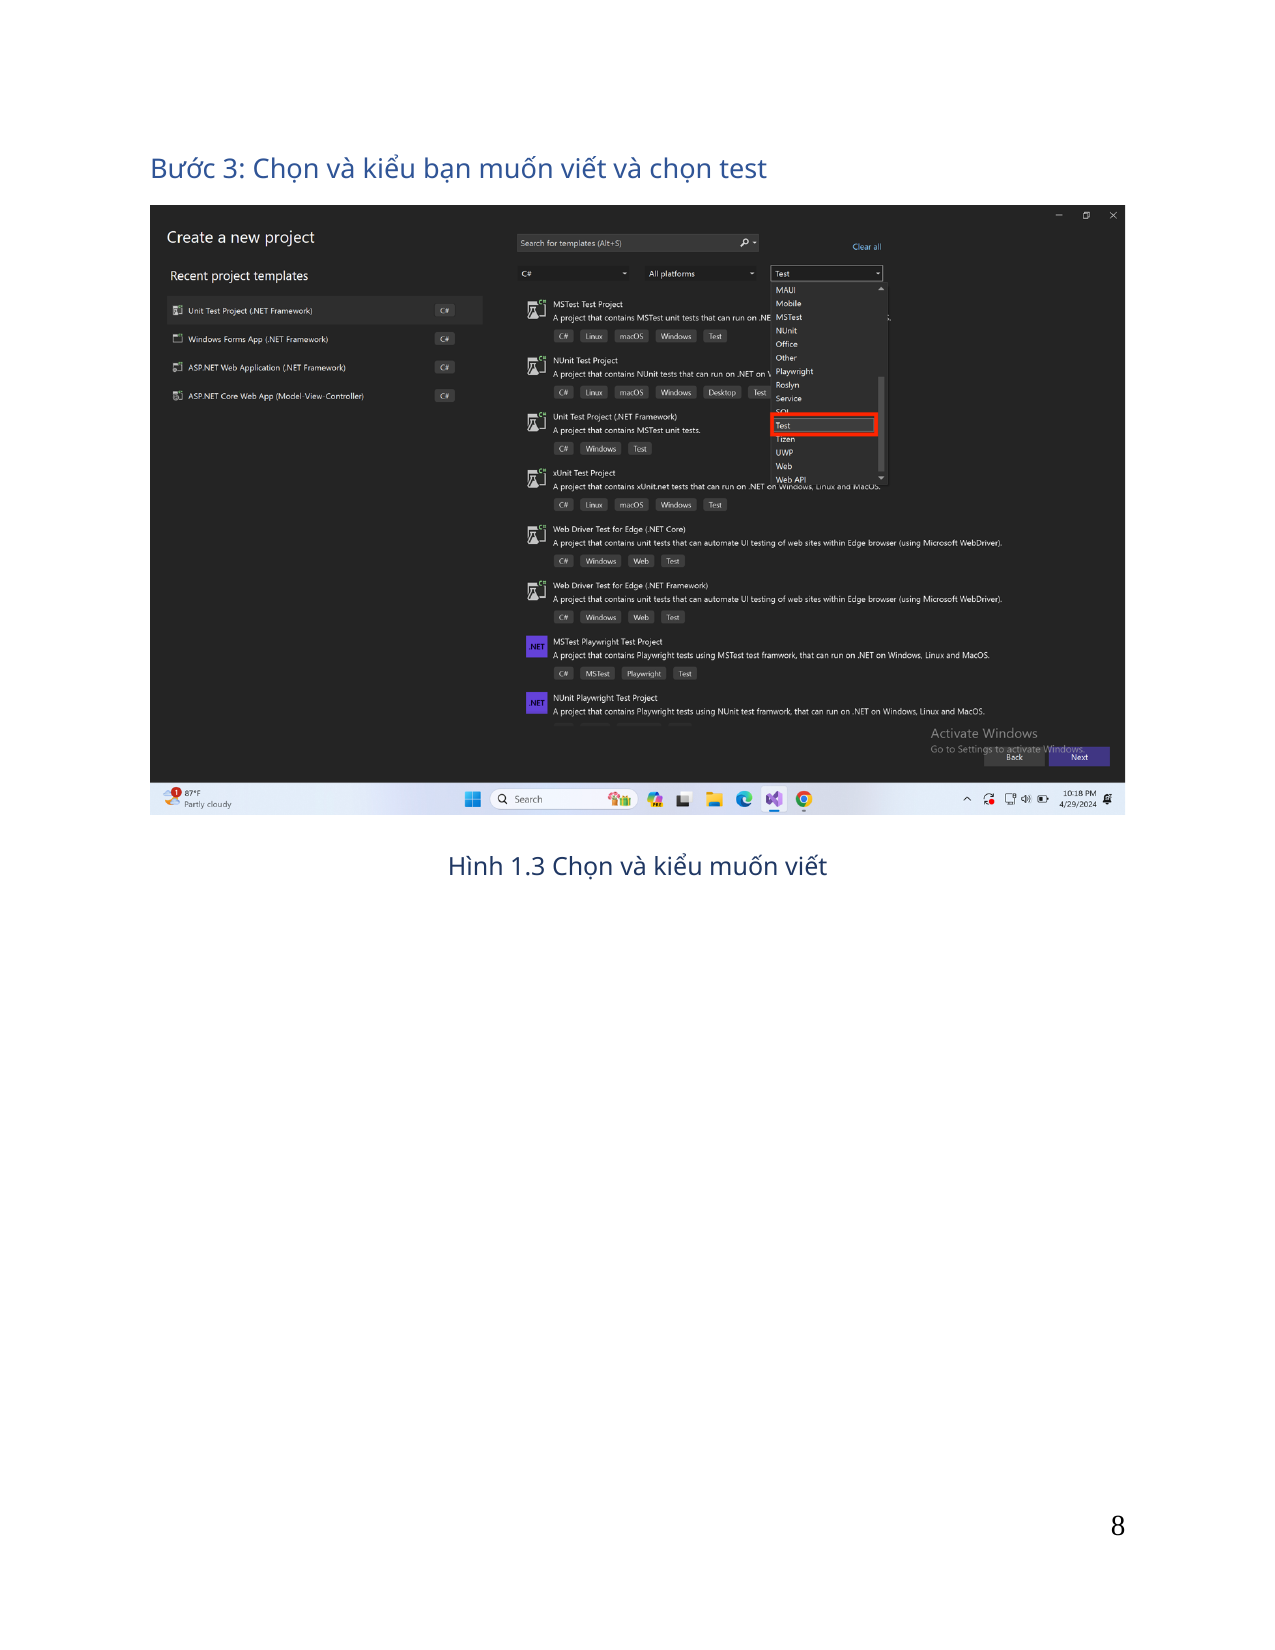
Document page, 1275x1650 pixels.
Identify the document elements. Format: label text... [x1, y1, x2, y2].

picture [150, 205, 1125, 815]
subtitle Hình 1.3 Chọn và kiểu muốn viết [150, 848, 1125, 882]
subtitle Bước 3: Chọn và kiểu bạn muốn viết và chọn test [150, 150, 1125, 187]
